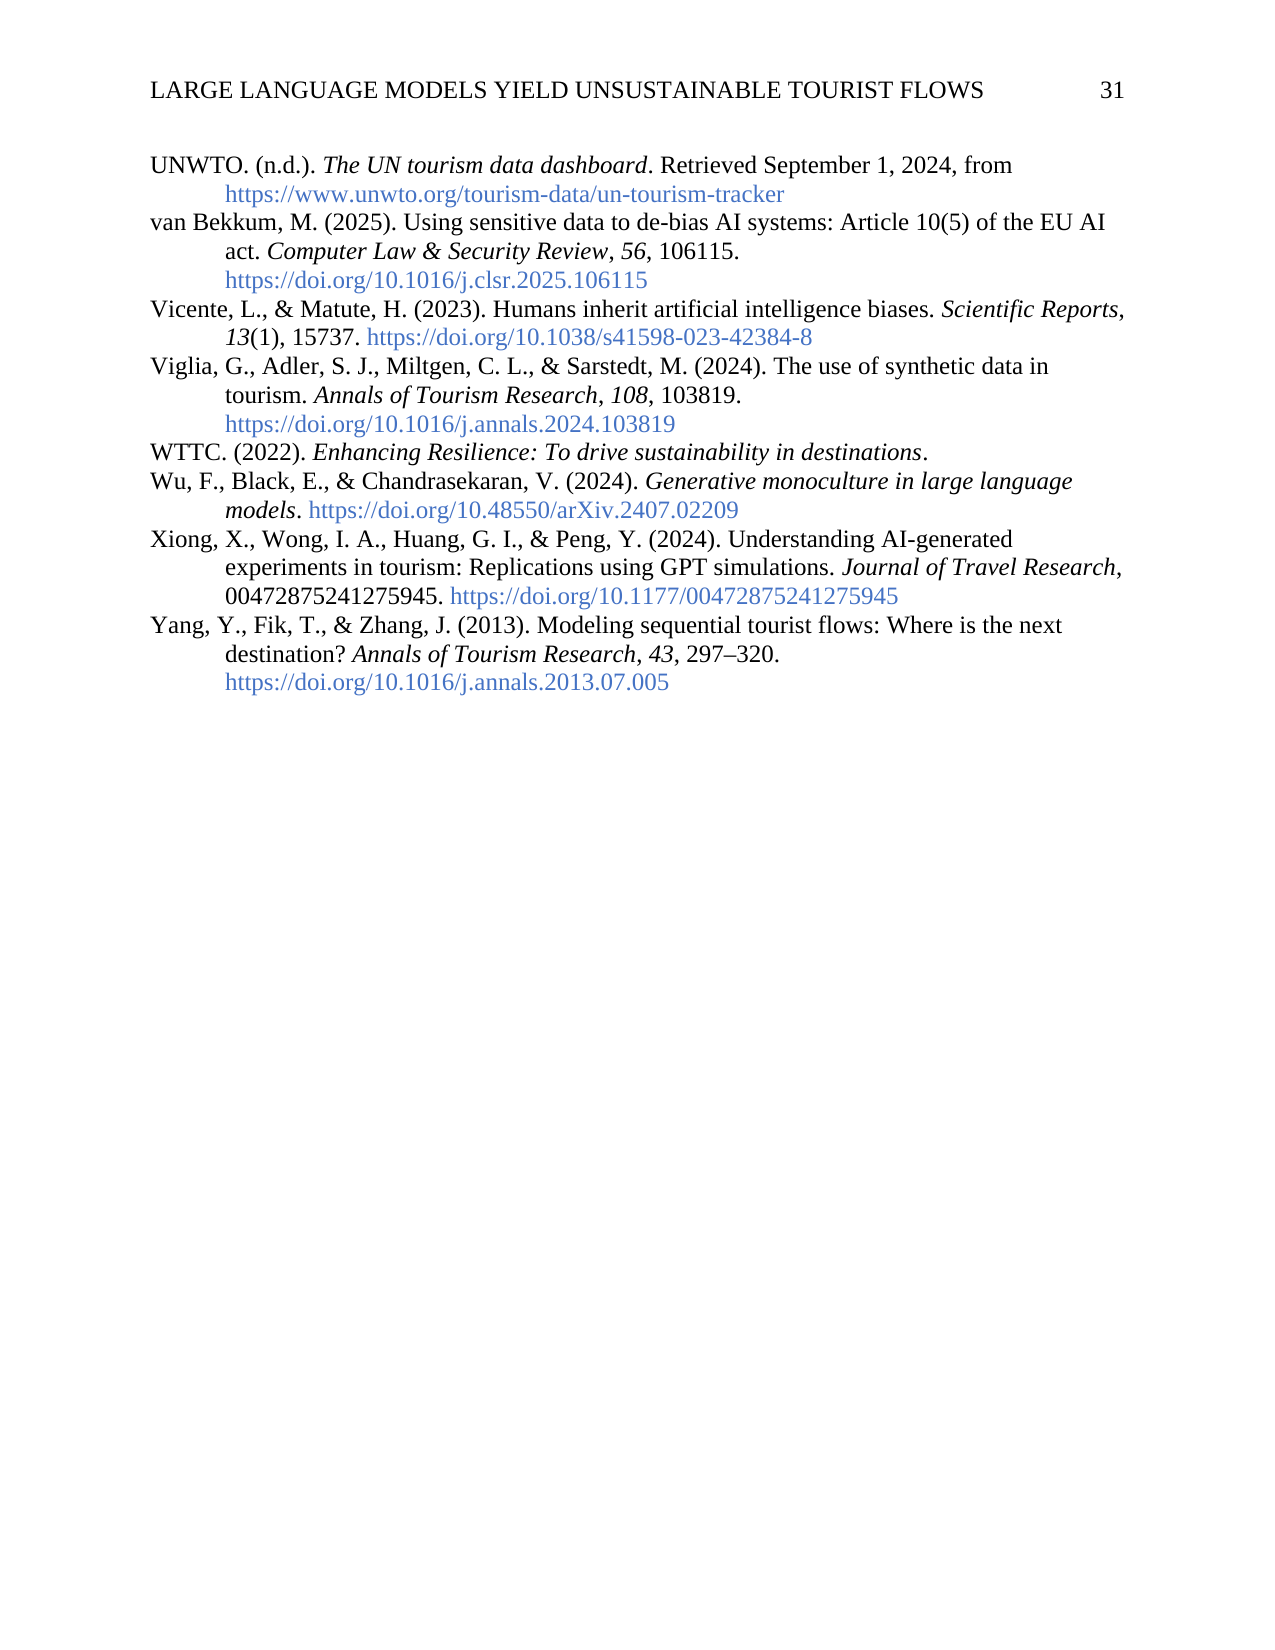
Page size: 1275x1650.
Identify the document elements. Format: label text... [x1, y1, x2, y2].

text Wu, F., Black, E., & Chandrasekaran, V. (2024). Generative monoculture in large language models. https://doi.org/10.48550/arXiv.2407.02209 [150, 466, 1125, 524]
text van Bekkum, M. (2025). Using sensitive data to de-bias AI systems: Article 10(5) of the EU AI act. Computer Law & Security Review, 56, 106115. https://doi.org/10.1016/j.clsr.2025.106115 [150, 207, 1125, 294]
text Viglia, G., Adler, S. J., Miltgen, C. L., & Sarstedt, M. (2024). The use of synthetic data in tourism. Annals of Tourism Research, 108, 103819. https://doi.org/10.1016/j.annals.2024.103819 [150, 351, 1125, 437]
text UNWTO. (n.d.). The UN tourism data dashboard. Retrieved September 1, 2024, from https://www.unwto.org/tourism-data/un-tourism-tracker [150, 150, 1125, 207]
text Xiong, X., Wong, I. A., Huang, G. I., & Peng, Y. (2024). Understanding AI-generated experiments in tourism: Replications using GPT simulations. Journal of Travel Research, 00472875241275945. https://doi.org/10.1177/00472875241275945 [150, 524, 1125, 610]
text Vicente, L., & Matute, H. (2023). Humans inherit artificial intelligence biases. Scientific Reports, 13(1), 15737. https://doi.org/10.1038/s41598-023-42384-8 [150, 294, 1125, 351]
text Yang, Y., Fik, T., & Zhang, J. (2013). Modeling sequential tourist flows: Where is the next destination? Annals of Tourism Research, 43, 297–320. https://doi.org/10.1016/j.annals.2013.07.005 [150, 610, 1125, 696]
text WTTC. (2022). Enhancing Resilience: To drive sustainability in destinations. [150, 437, 1125, 466]
